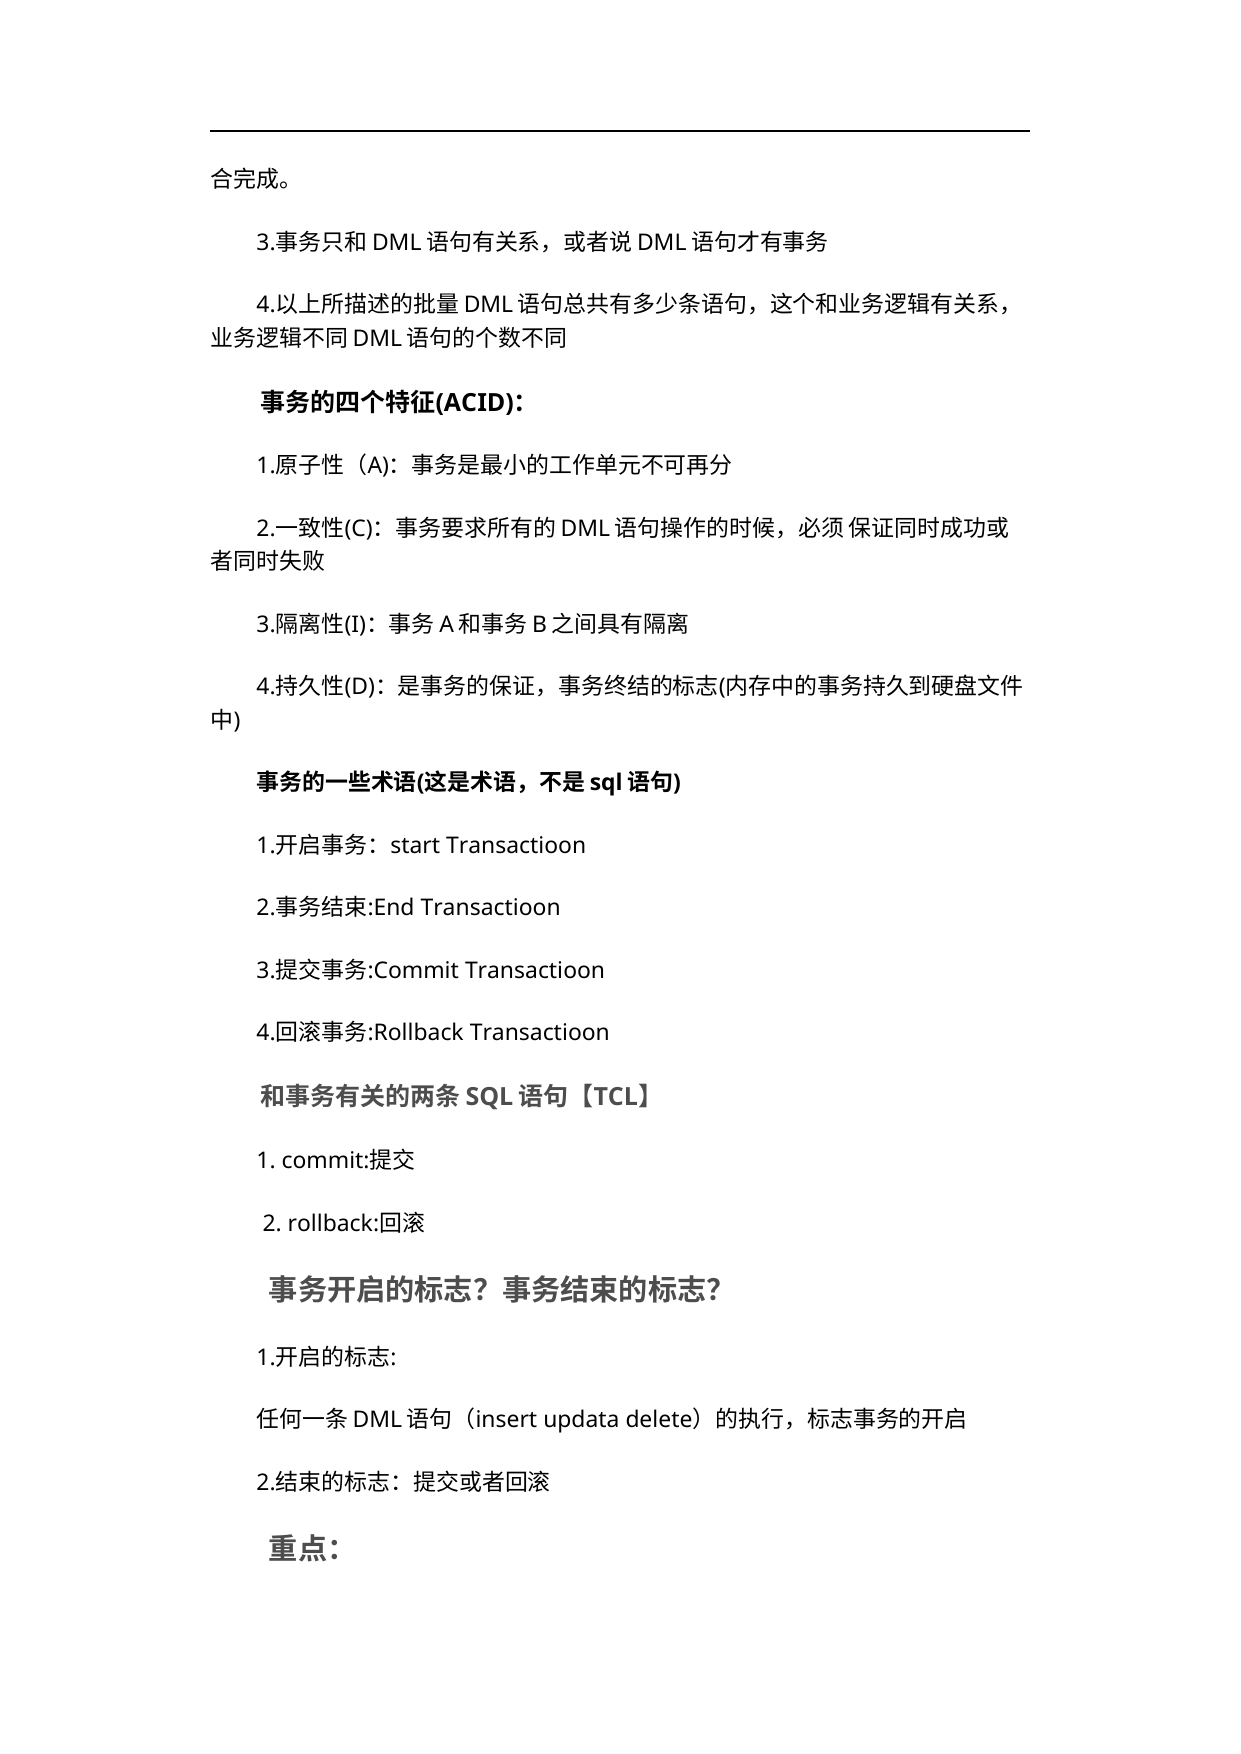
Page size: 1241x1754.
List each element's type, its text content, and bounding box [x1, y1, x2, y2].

list 2.事务结束:End Transactioon [210, 1382, 1030, 1415]
list 3.隔离性(I)：事务A和事务B之间具有隔离 [210, 1099, 1030, 1132]
subtitle 10.1事物概述 [187, 350, 1030, 398]
list 什么是事务 ? [210, 463, 1030, 496]
list 2.一致性(C)：事务要求所有的DML语句操作的时候，必须 保证同时成功或者同时失败 [210, 1003, 1030, 1069]
list 1.一个最小的不可再分的工作单元，通常一个事务对应一个完整的业务【例如一个银行账户转账业务，该业务就是一个最小的工作单元】 [210, 525, 1030, 592]
list 事务的四个特征(ACID)： [210, 875, 1030, 911]
list 2. 而一个完整的业务需要批量的DML语句（insert updata delete）共同联合完成。 [210, 621, 1030, 688]
list 事务的一些术语(这是术语，不是sql语句) [210, 1257, 1030, 1290]
list 3.提交事务:Commit Transactioon [210, 1444, 1030, 1478]
list 1.开启事务：start Transactioon [210, 1319, 1030, 1353]
list 4.持久性(D)：是事务的保证，事务终结的标志(内存中的事务持久到硬盘文件中) [210, 1161, 1030, 1228]
list 1.原子性（A)：事务是最小的工作单元不可再分 [210, 941, 1030, 974]
list 4.以上所描述的批量DML语句总共有多少条语句，这个和业务逻辑有关系，业务逻辑不同DML语句的个数不同 [210, 779, 1030, 846]
list 4.回滚事务:Rollback Transactioon [210, 1507, 1030, 1540]
subtitle 第十章、事务 [210, 161, 1030, 228]
list 3.事务只和DML语句有关系，或者说DML语句才有事务 [210, 717, 1030, 750]
